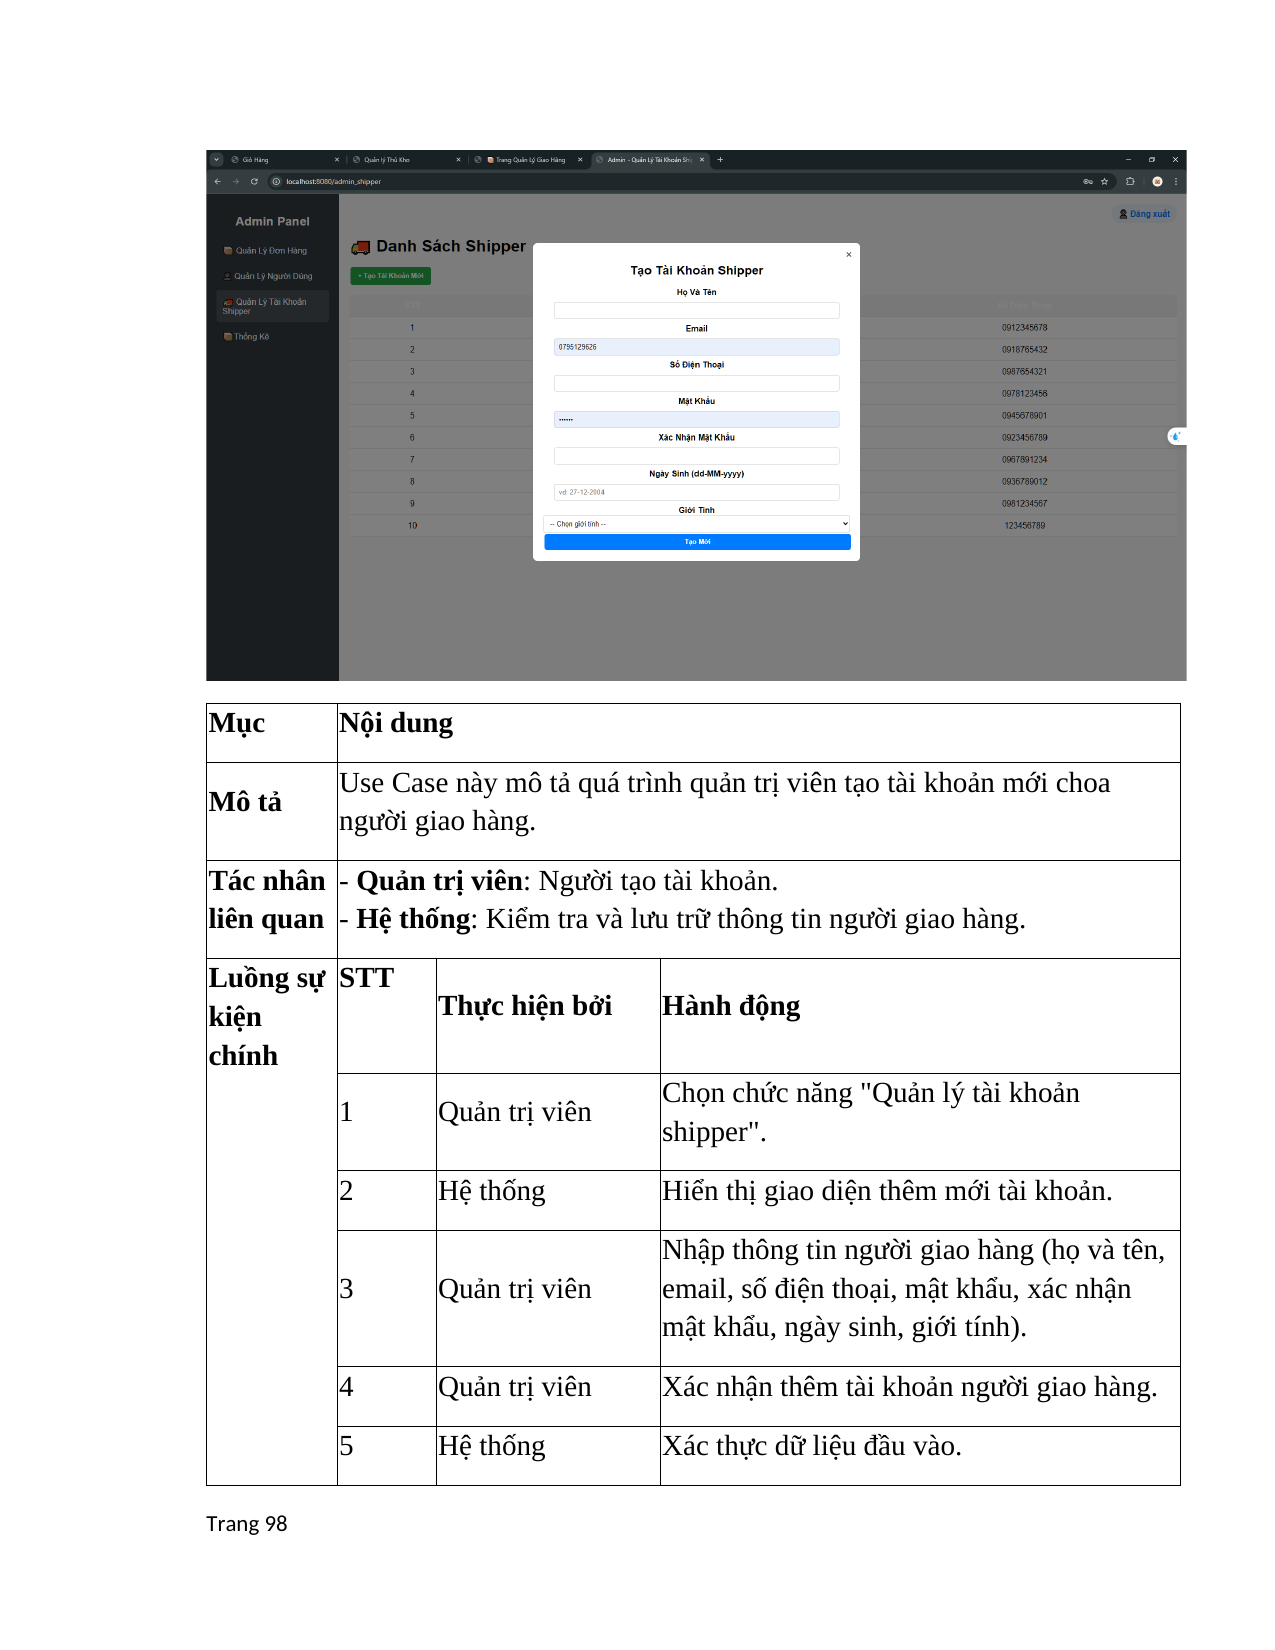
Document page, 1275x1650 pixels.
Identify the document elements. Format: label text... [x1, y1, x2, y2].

table_cell - Quản trị viên: Người tạo tài khoản. - Hệ thống: Kiểm tra và lưu trữ thông tin người giao hàng. [338, 861, 1180, 958]
table_cell 1 [338, 1074, 436, 1170]
table_cell Tác nhân liên quan [207, 861, 337, 958]
table_cell Hệ thống [437, 1427, 660, 1485]
table_cell 2 [338, 1171, 436, 1230]
table_cell Mô tả [207, 763, 337, 860]
table_cell Hệ thống [437, 1171, 660, 1230]
table_cell STT [338, 959, 436, 1072]
table_header Nội dung [338, 704, 1180, 762]
table_cell Quản trị viên [437, 1074, 660, 1170]
table_cell Luồng sự kiện chính [207, 959, 337, 1485]
table_cell 4 [338, 1367, 436, 1426]
table_cell Quản trị viên [437, 1367, 660, 1426]
table_cell Xác thực dữ liệu đầu vào. [661, 1427, 1180, 1485]
table_cell Use Case này mô tả quá trình quản trị viên tạo tài khoản mới choa người giao hàng. [338, 763, 1180, 860]
table_cell 3 [338, 1231, 436, 1366]
table_cell Xác nhận thêm tài khoản người giao hàng. [661, 1367, 1180, 1426]
picture [206, 150, 1187, 681]
table_cell Chọn chức năng "Quản lý tài khoản shipper". [661, 1074, 1180, 1170]
table_header Mục [207, 704, 337, 762]
table_cell Hiển thị giao diện thêm mới tài khoản. [661, 1171, 1180, 1230]
table_cell Quản trị viên [437, 1231, 660, 1366]
table_cell Thực hiện bởi [437, 959, 660, 1072]
table_cell Hành động [661, 959, 1180, 1072]
table_cell Nhập thông tin người giao hàng (họ và tên, email, số điện thoại, mật khẩu, xác nhận mật khẩu, ngày sinh, giới tính). [661, 1231, 1180, 1366]
table_cell 5 [338, 1427, 436, 1485]
